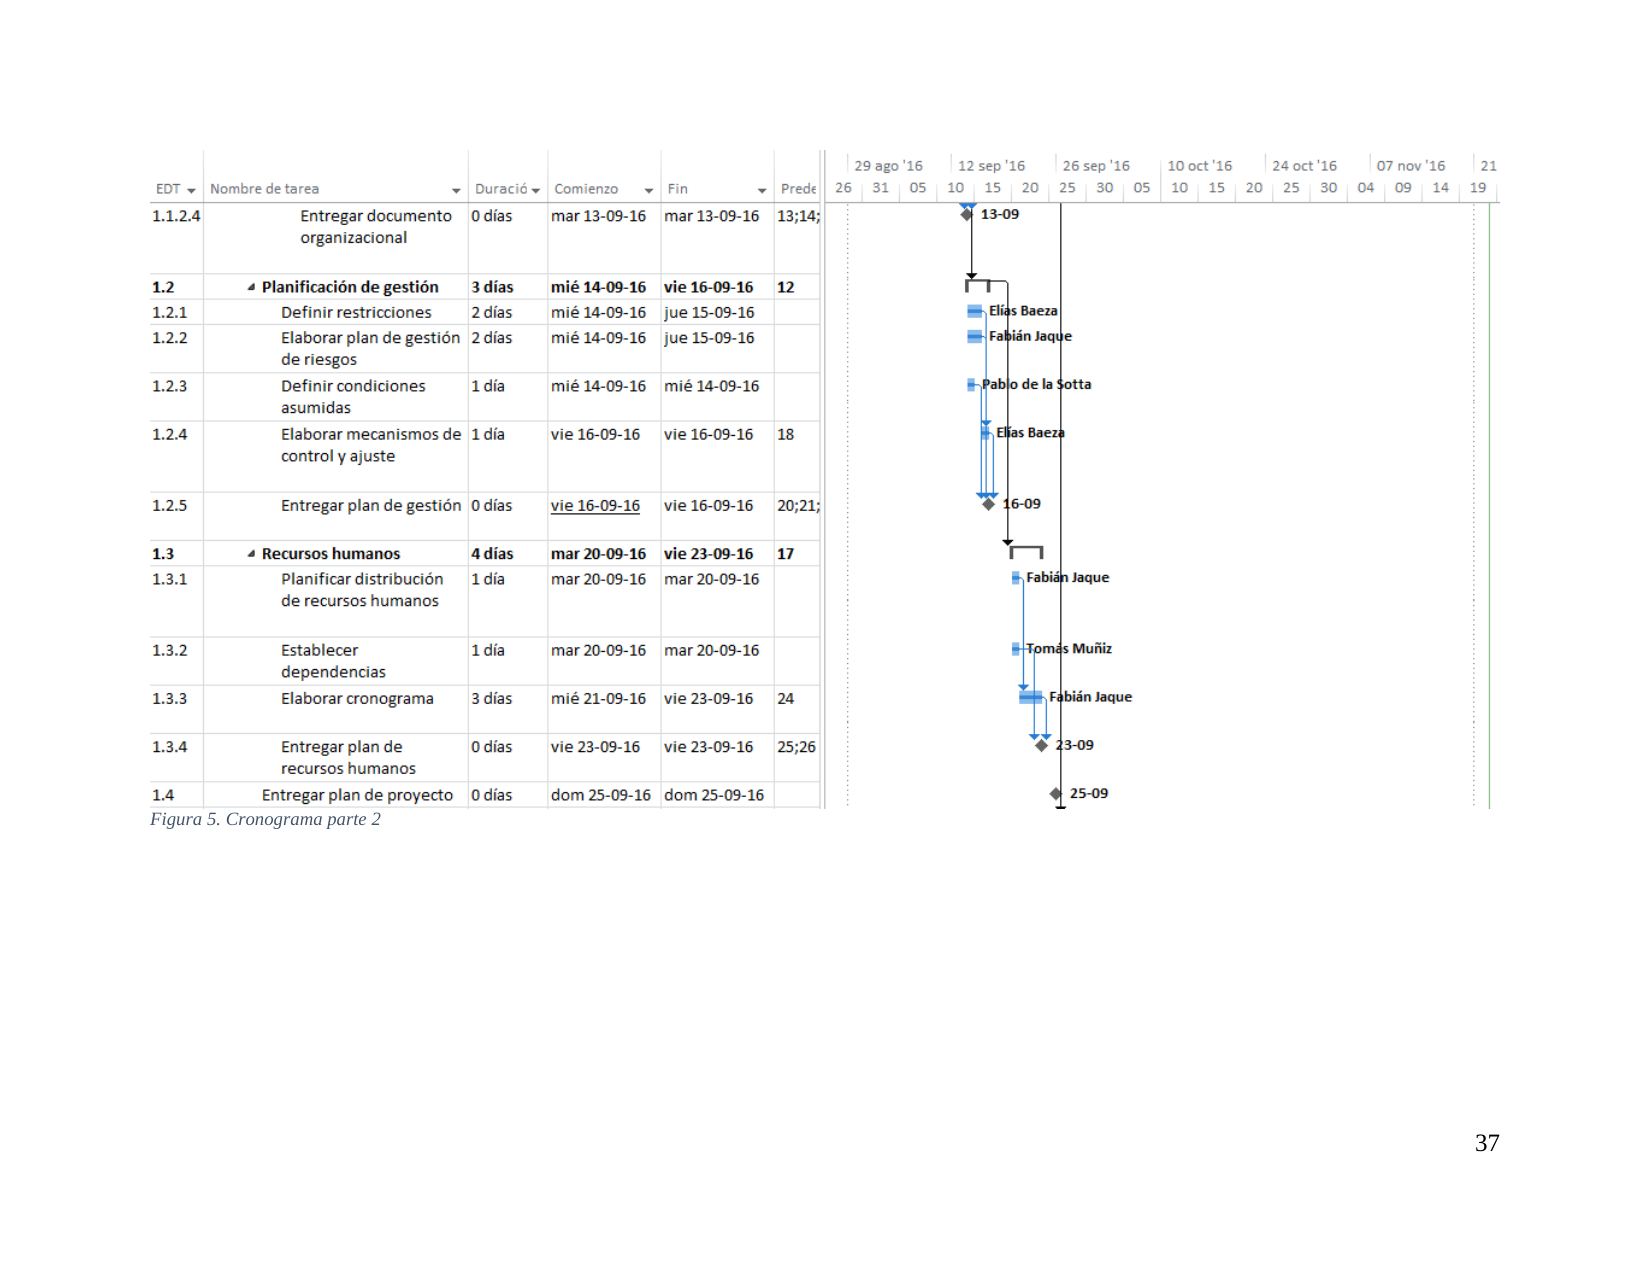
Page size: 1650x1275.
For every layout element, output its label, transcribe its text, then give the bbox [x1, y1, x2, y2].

text Figura 5. Cronograma parte 2 [150, 809, 1500, 830]
picture [150, 150, 1500, 809]
